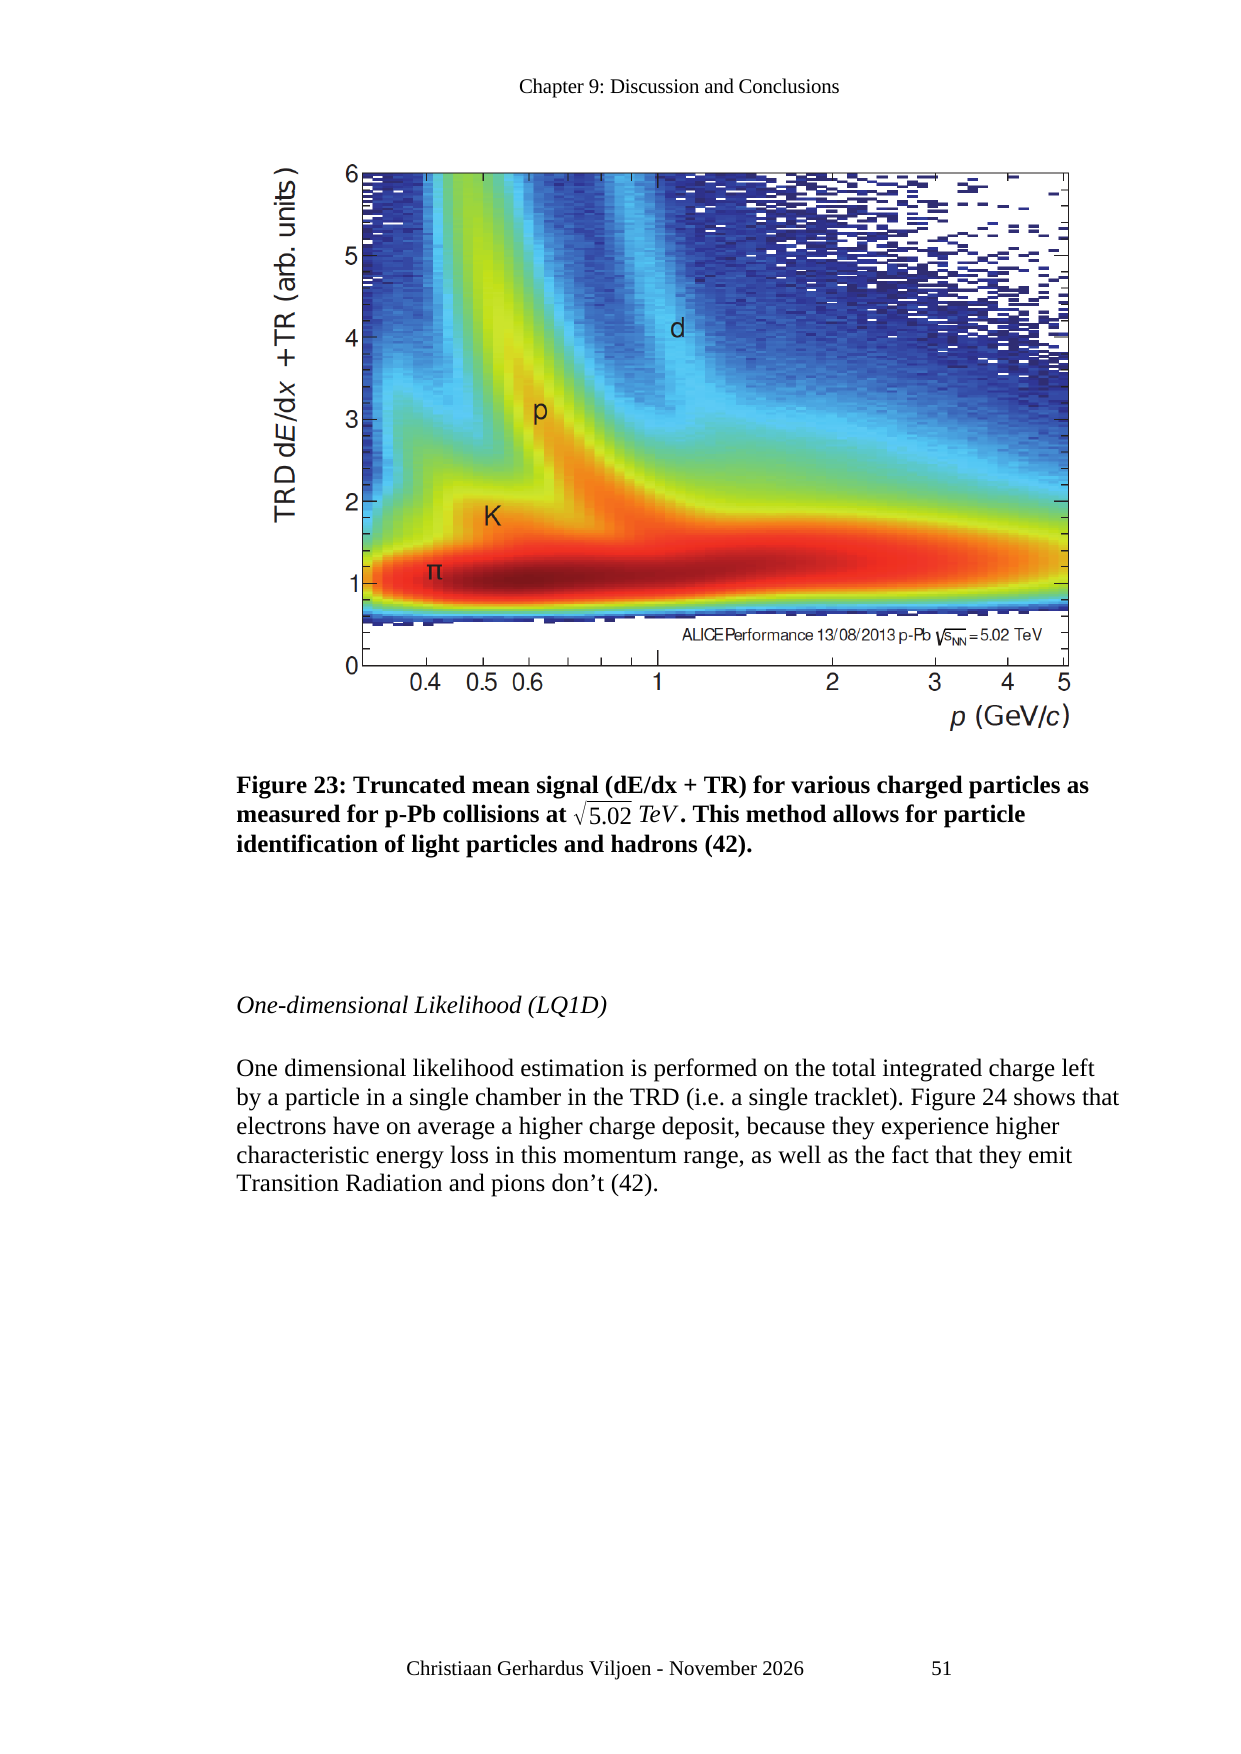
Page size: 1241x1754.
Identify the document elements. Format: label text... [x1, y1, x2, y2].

text Figure 23: Truncated mean signal (dE/dx + TR) for various charged particles as measured for p-Pb collisions at . This method allows for particle identification of light particles and hadrons . [236, 771, 1122, 858]
text One dimensional likelihood estimation is performed on the total integrated charge left by a particle in a single chamber in the TRD (i.e. a single tracklet). Figure 24 shows that electrons have on average a higher charge deposit, because they experience higher characteristic energy loss in this momentum range, as well as the fact that they emit Transition Radiation and pions don’t . [236, 1053, 1122, 1197]
picture [236, 135, 1123, 771]
subtitle One-dimensional Likelihood (LQ1D) [236, 990, 1122, 1018]
